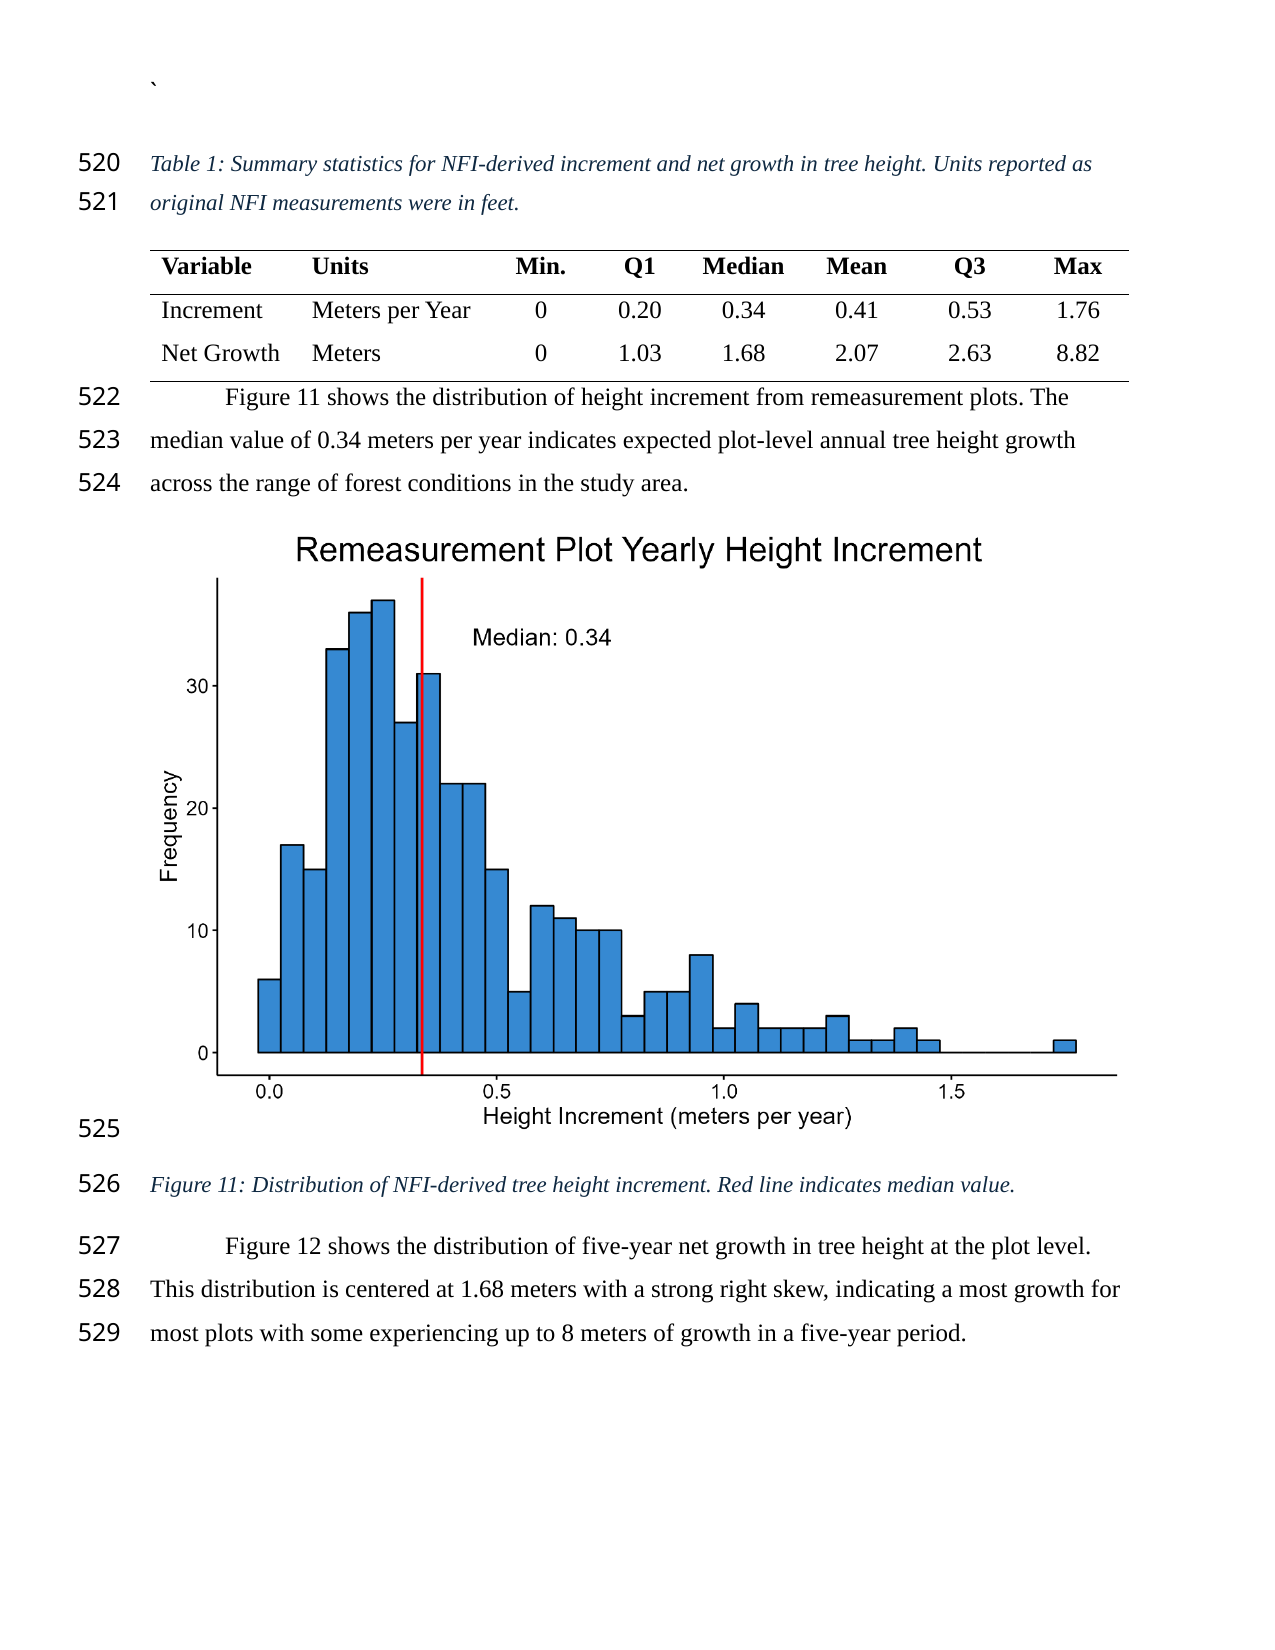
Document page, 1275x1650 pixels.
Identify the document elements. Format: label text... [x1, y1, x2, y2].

text Figure 11: Distribution of NFI-derived tree height increment. Red line indicates median value. [150, 1171, 1125, 1197]
text Figure 12 shows the distribution of five-year net growth in tree height at the plot level. This distribution is centered at 1.68 meters with a strong right skew, indicating a most growth for most plots with some experiencing up to 8 meters of growth in a five-year period. [150, 1231, 1125, 1346]
table_cell 1.03 [593, 338, 687, 381]
table_cell Increment [150, 295, 300, 338]
table_cell 0.34 [687, 295, 800, 338]
picture [150, 528, 1125, 1138]
table_header Min. [489, 251, 592, 294]
table_header Variable [150, 251, 300, 294]
table_header Median [687, 251, 800, 294]
table_cell 8.82 [1026, 338, 1129, 381]
table_cell 0.41 [800, 295, 913, 338]
table_cell 0.53 [913, 295, 1026, 338]
table_cell 1.76 [1026, 295, 1129, 338]
table_cell 1.68 [687, 338, 800, 381]
text Table 1: Summary statistics for NFI-derived increment and net growth in tree height. Units reported as original NFI measurements were in feet. [150, 150, 1125, 216]
table_cell 0 [489, 295, 592, 338]
table_header Max [1026, 251, 1129, 294]
table_header Units [300, 251, 489, 294]
table_cell 2.63 [913, 338, 1026, 381]
table_cell Net Growth [150, 338, 300, 381]
table_header Mean [800, 251, 913, 294]
table_cell 0.20 [593, 295, 687, 338]
text Figure 11 shows the distribution of height increment from remeasurement plots. The median value of 0.34 meters per year indicates expected plot-level annual tree height growth across the range of forest conditions in the study area. [150, 382, 1125, 497]
table_header Q3 [913, 251, 1026, 294]
table_cell 0 [489, 338, 592, 381]
table_cell Meters per Year [300, 295, 489, 338]
table_cell 2.07 [800, 338, 913, 381]
table_cell Meters [300, 338, 489, 381]
table_header Q1 [593, 251, 687, 294]
